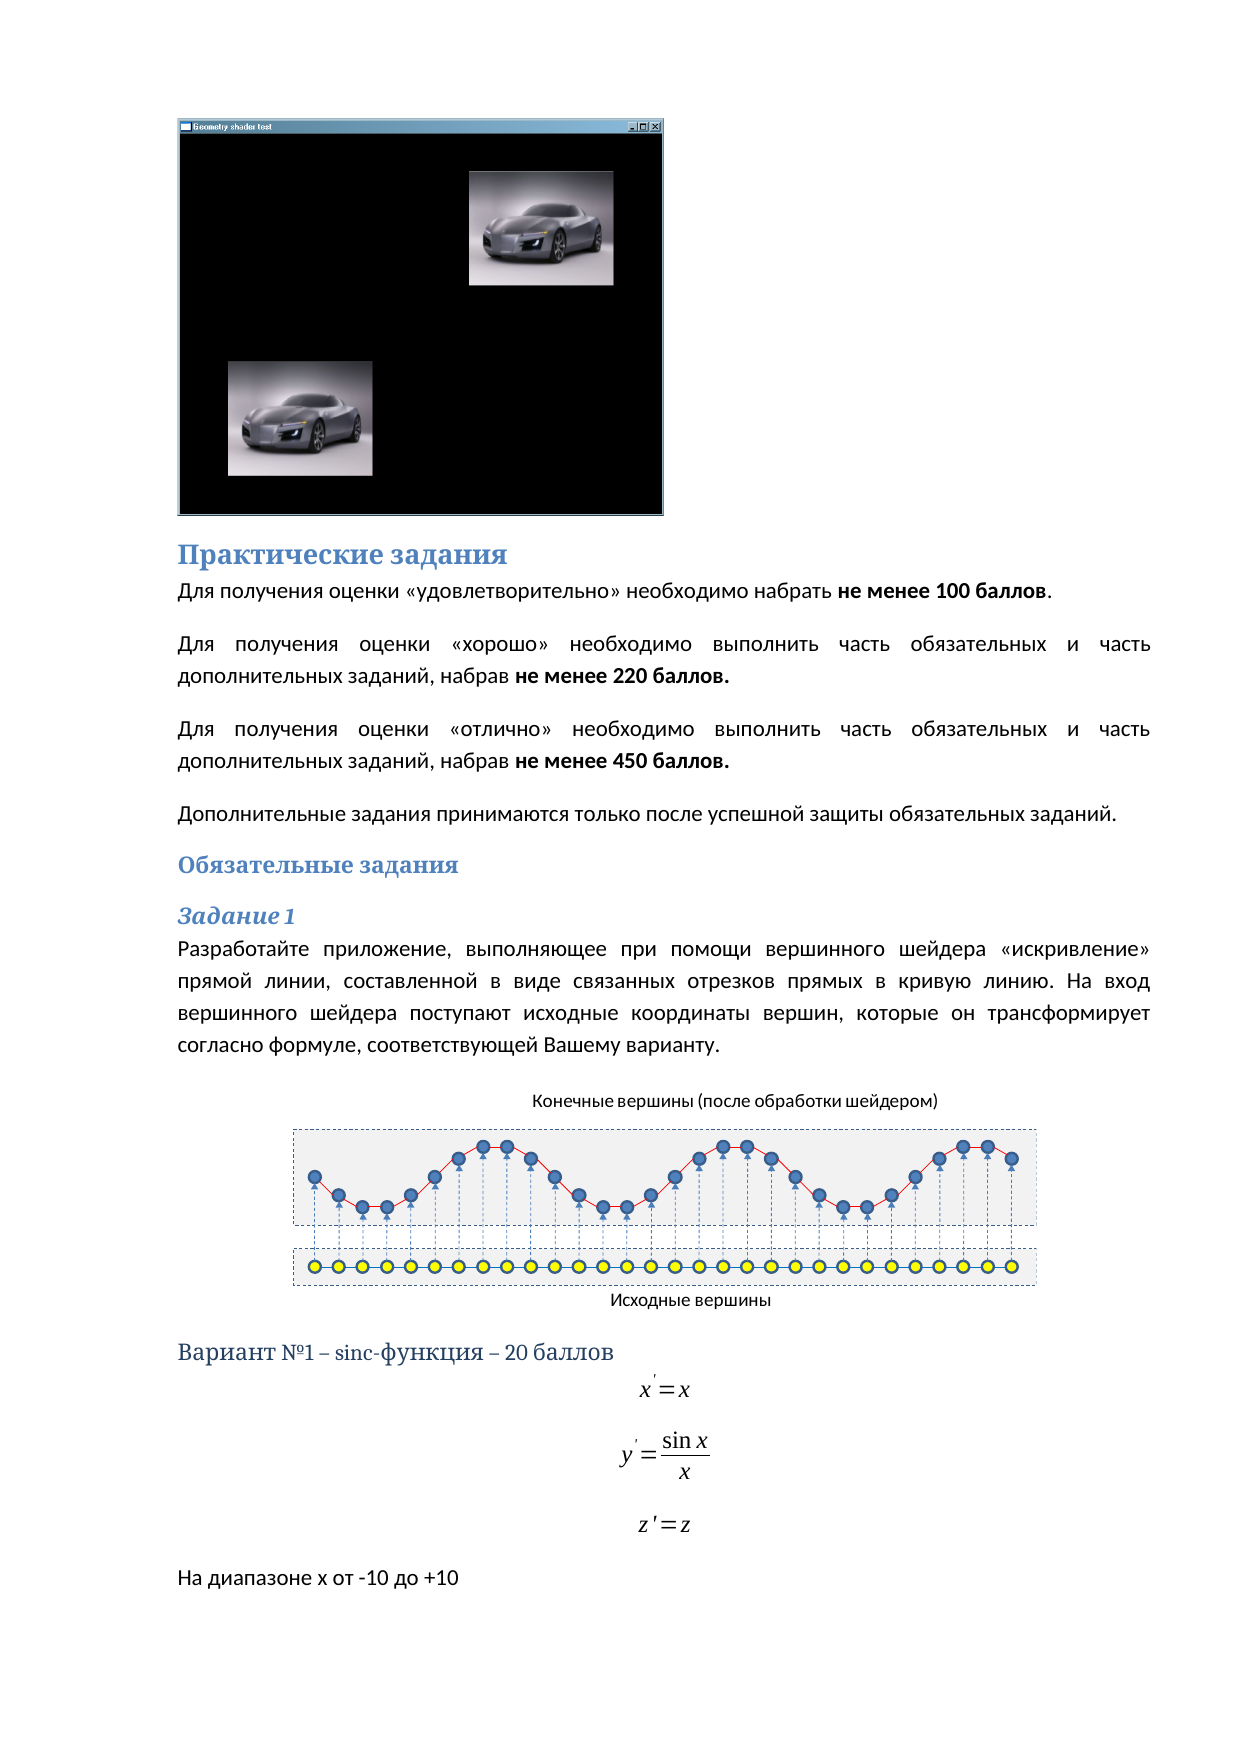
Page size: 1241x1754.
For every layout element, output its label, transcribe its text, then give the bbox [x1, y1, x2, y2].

subtitle Вариант №1 – sinc-функция – 20 баллов [177, 1340, 1152, 1367]
text На диапазоне x от -10 до +10 [177, 1563, 1152, 1592]
subtitle Обязательные задания [177, 852, 1152, 879]
subtitle Практические задания [177, 540, 1152, 571]
text Для получения оценки «отлично» необходимо выполнить часть обязательных и часть дополнительных заданий, набрав не менее 450 баллов. [177, 714, 1152, 774]
subtitle Задание 1 [177, 903, 1152, 930]
text Разработайте приложение, выполняющее при помощи вершинного шейдера «искривление» прямой линии, составленной в виде связанных отрезков прямых в кривую линию. На вход вершинного шейдера поступают исходные координаты вершин, которые он трансформирует согласно формуле, соответствующей Вашему варианту. [177, 934, 1152, 1058]
text Для получения оценки «удовлетворительно» необходимо набрать не менее 100 баллов. [177, 576, 1152, 604]
text Для получения оценки «хорошо» необходимо выполнить часть обязательных и часть дополнительных заданий, набрав не менее 220 баллов. [177, 629, 1152, 689]
picture [177, 118, 664, 516]
text Дополнительные задания принимаются только после успешной защиты обязательных заданий. [177, 799, 1152, 827]
